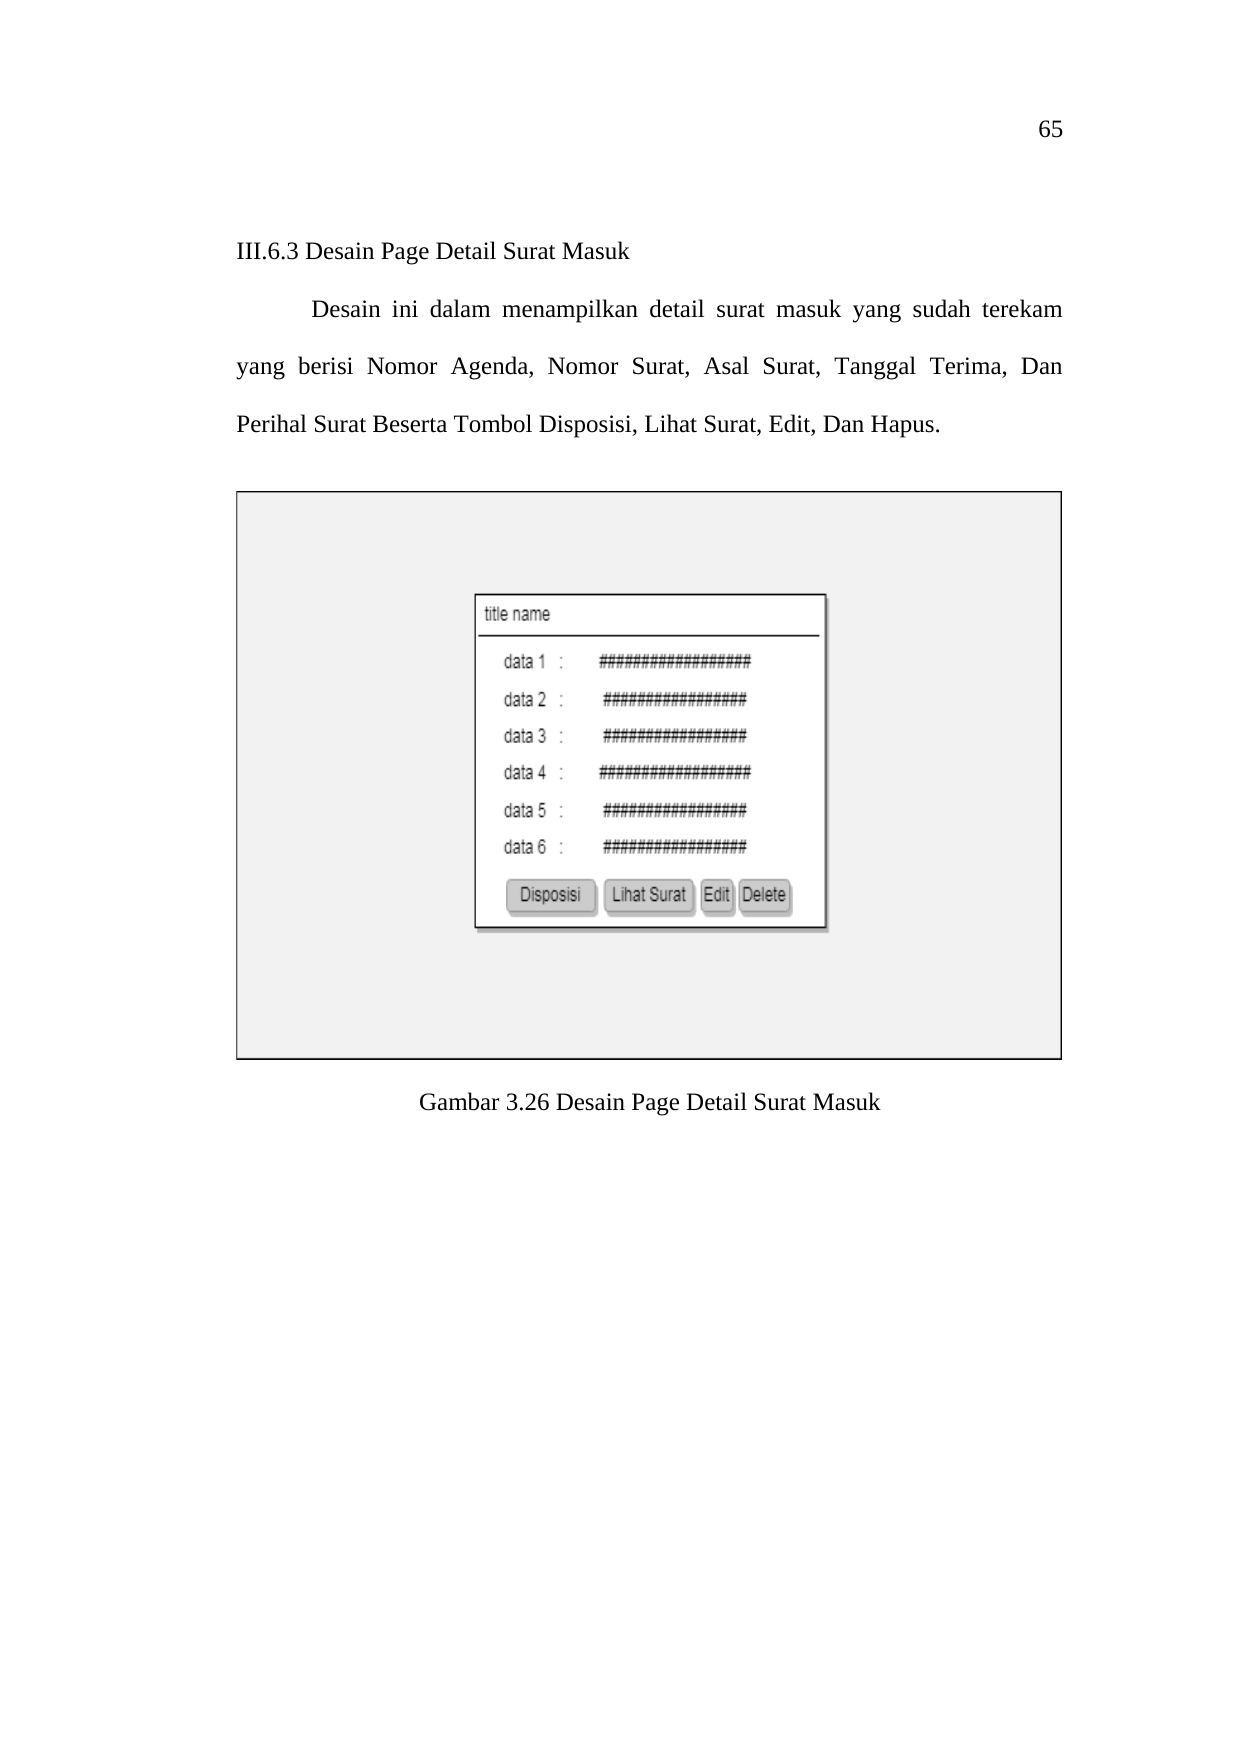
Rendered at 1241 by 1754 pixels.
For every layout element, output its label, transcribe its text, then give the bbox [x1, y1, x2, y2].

text Desain ini dalam menampilkan detail surat masuk yang sudah terekam yang berisi Nomor Agenda, Nomor Surat, Asal Surat, Tanggal Terima, Dan Perihal Surat Beserta Tombol Disposisi, Lihat Surat, Edit, Dan Hapus. [236, 294, 1063, 437]
text Gambar 3.26 Desain Page Detail Surat Masuk [236, 1087, 1063, 1116]
subtitle Desain Page Detail Surat Masuk [236, 236, 1063, 265]
picture [236, 491, 1062, 1060]
